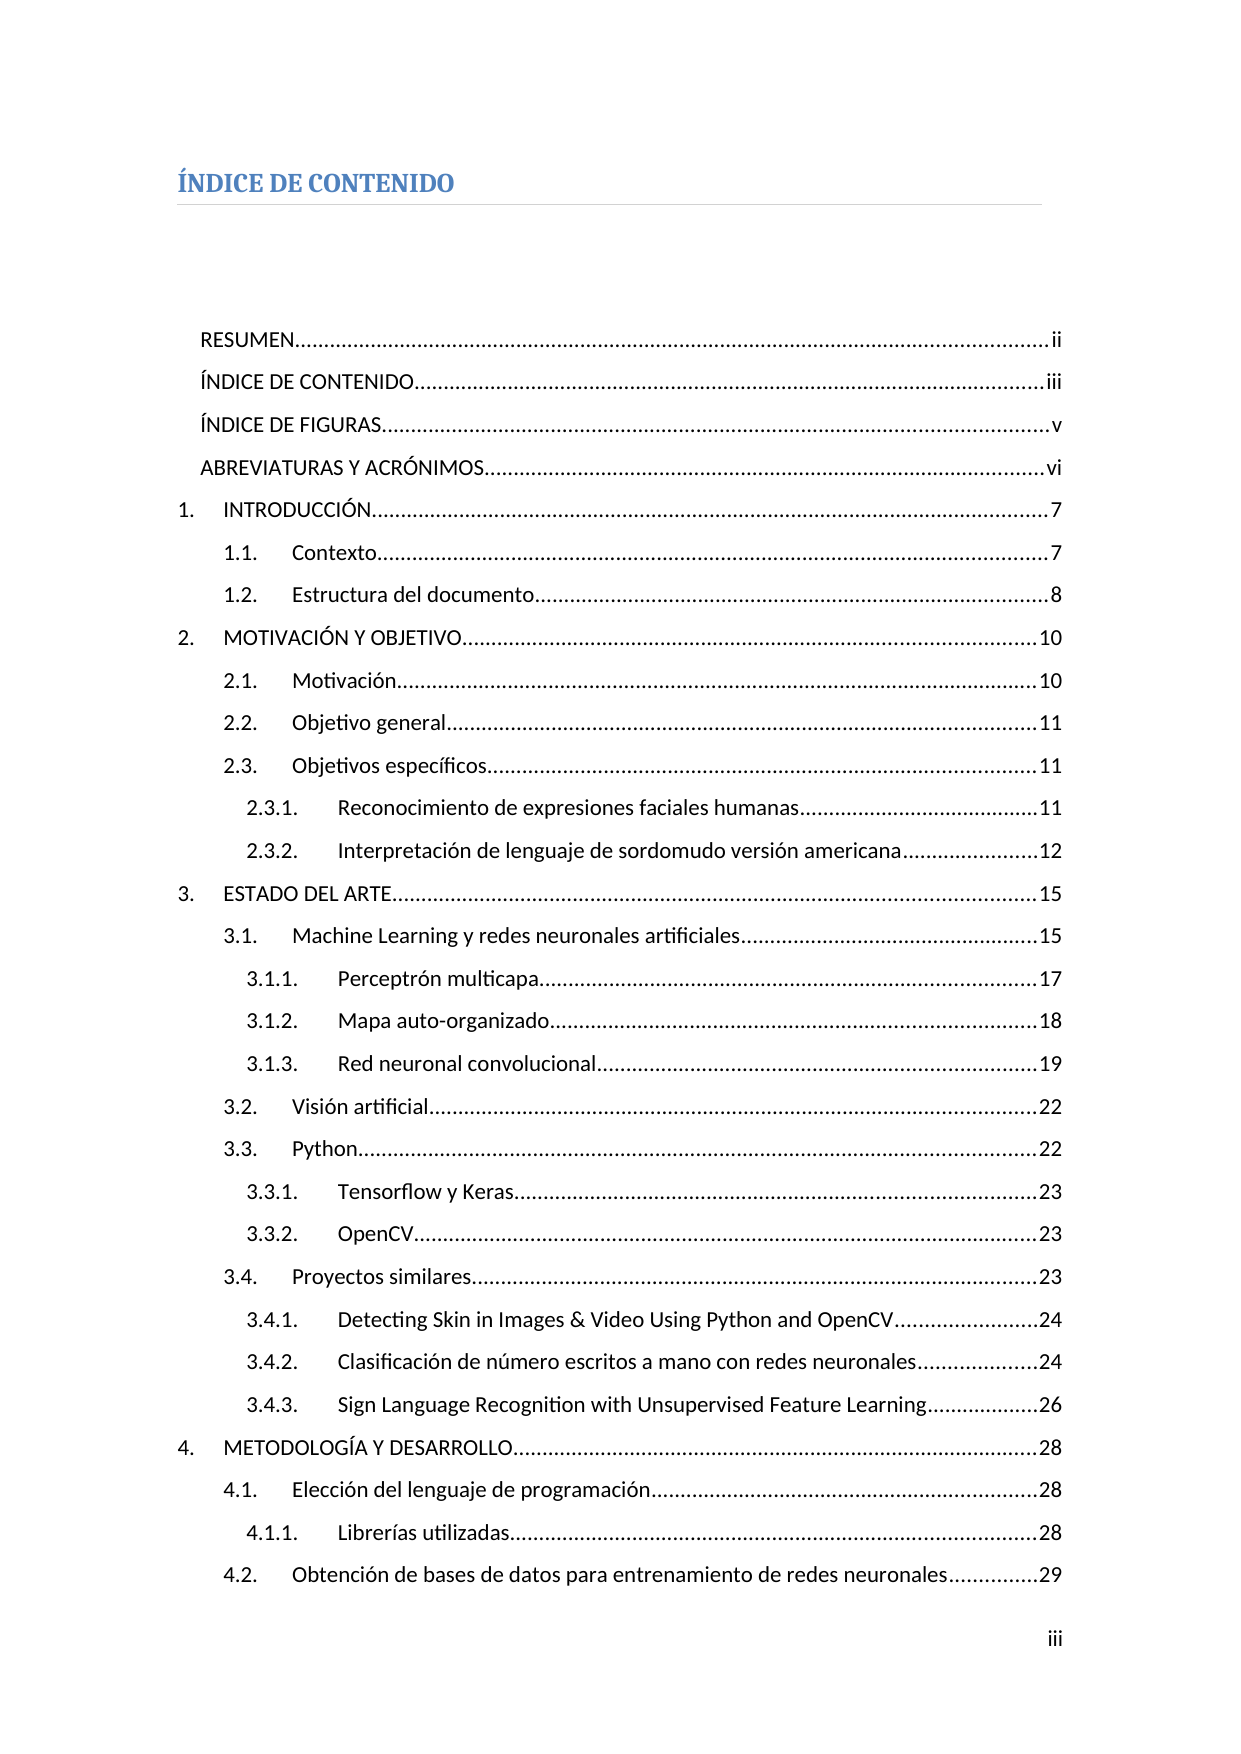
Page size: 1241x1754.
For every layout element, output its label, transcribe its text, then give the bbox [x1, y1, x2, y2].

subtitle ÍNDICE DE CONTENIDO [177, 168, 1063, 199]
